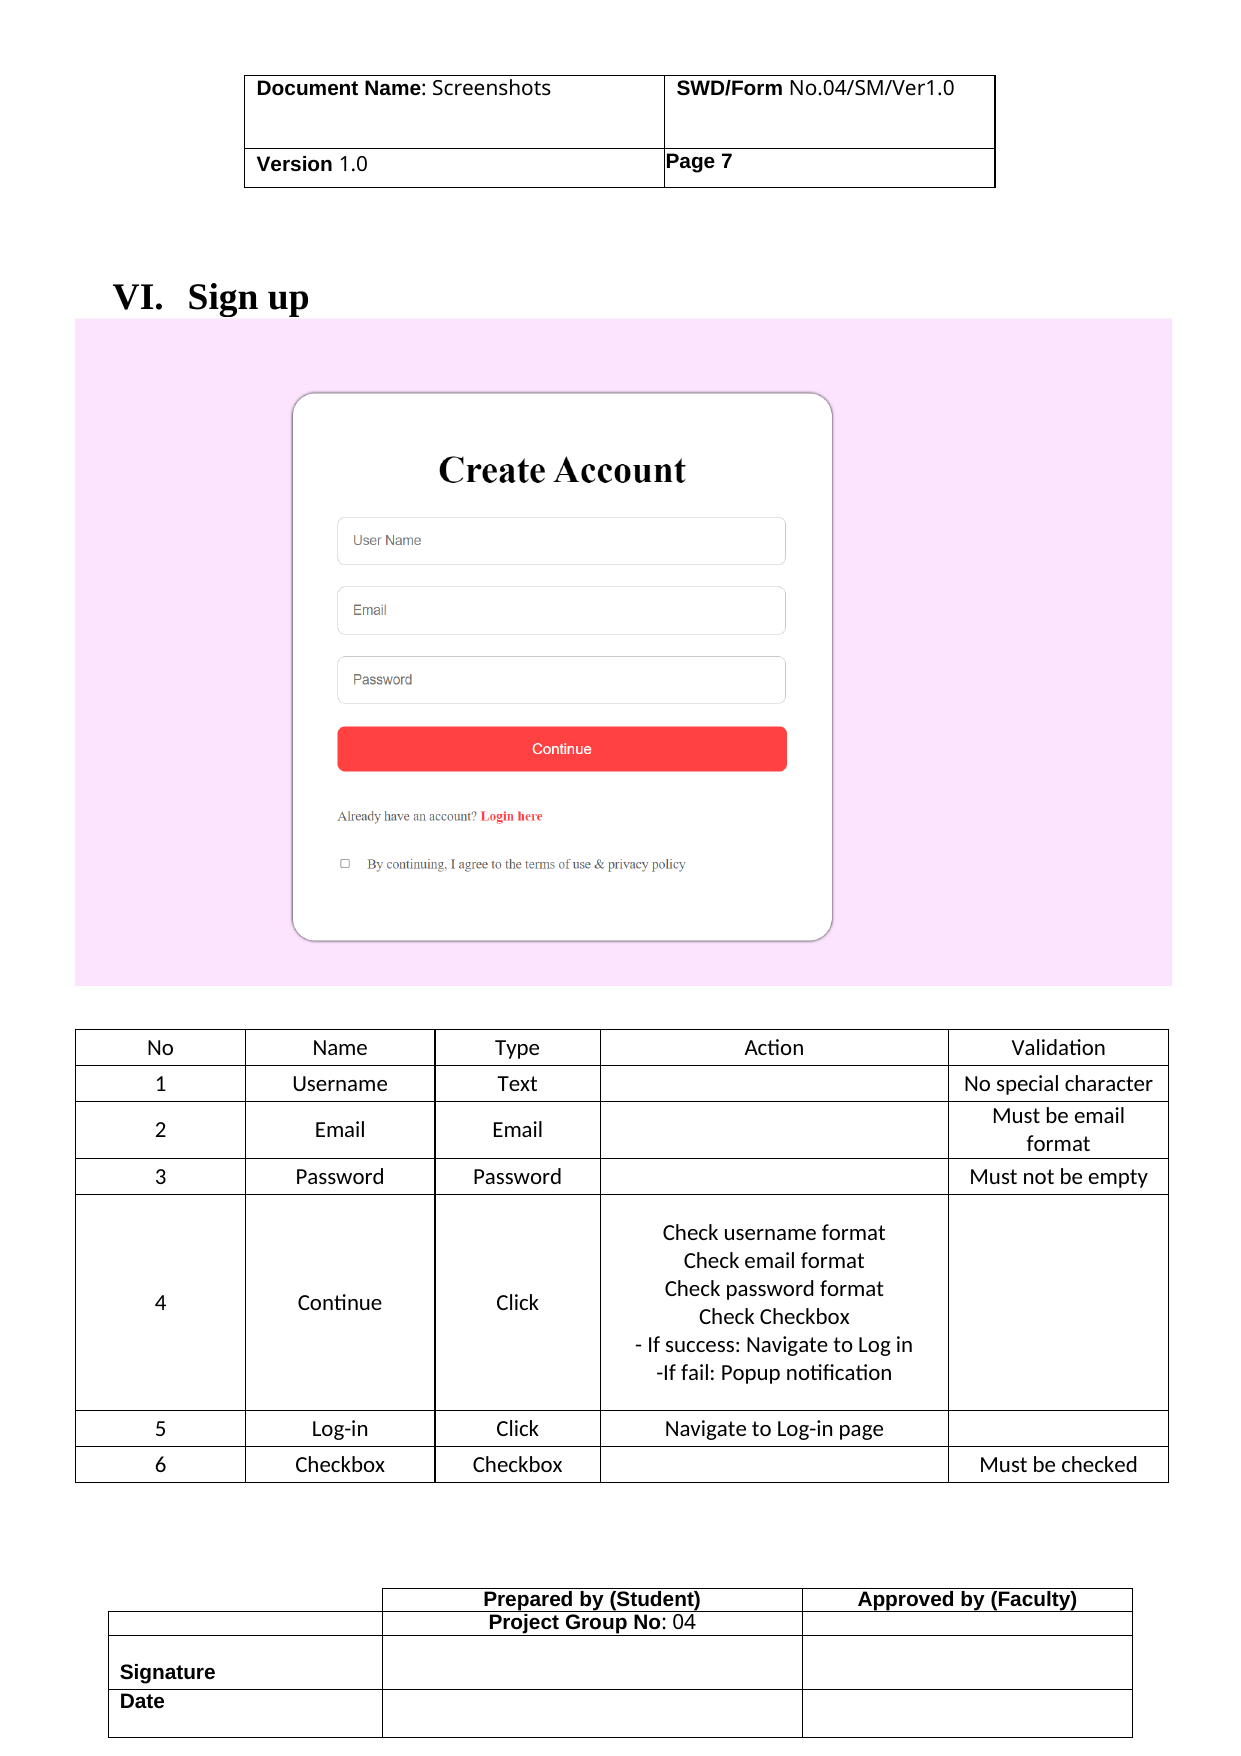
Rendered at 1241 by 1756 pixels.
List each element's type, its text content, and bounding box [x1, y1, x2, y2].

table_cell Must not be empty [949, 1159, 1168, 1194]
list Sign up [112, 274, 1211, 317]
table_cell [949, 1195, 1168, 1410]
table_cell Must be email format [949, 1102, 1168, 1158]
table_cell 1 [76, 1066, 245, 1101]
table_cell 3 [76, 1159, 245, 1194]
table_cell Check username format Check email format Check password format Check Checkbox - If success: Navigate to Log in -If fail: Popup notification [601, 1195, 948, 1410]
table_cell Checkbox [246, 1447, 434, 1482]
table_cell Log-in [246, 1411, 434, 1446]
table_header Action [601, 1030, 948, 1064]
table_cell Navigate to Log-in page [601, 1411, 948, 1446]
table_cell [601, 1159, 948, 1194]
table_cell Click [436, 1411, 600, 1446]
table_header Name [246, 1030, 434, 1064]
table_header Validation [949, 1030, 1168, 1064]
table_header No [76, 1030, 245, 1064]
table_cell [601, 1066, 948, 1101]
table_cell Checkbox [436, 1447, 600, 1482]
picture [75, 317, 1173, 986]
table_cell [601, 1447, 948, 1482]
table_cell 5 [76, 1411, 245, 1446]
table_cell 2 [76, 1102, 245, 1158]
table_cell Password [246, 1159, 434, 1194]
table_cell Must be checked [949, 1447, 1168, 1482]
table_cell [949, 1411, 1168, 1446]
table_cell Password [436, 1159, 600, 1194]
table_cell No special character [949, 1066, 1168, 1101]
table_cell [601, 1102, 948, 1158]
table_cell 6 [76, 1447, 245, 1482]
table_cell Click [436, 1195, 600, 1410]
table_cell 4 [76, 1195, 245, 1410]
table_cell Continue [246, 1195, 434, 1410]
table_cell Text [436, 1066, 600, 1101]
table_cell Email [246, 1102, 434, 1158]
table_cell Email [436, 1102, 600, 1158]
table_cell Username [246, 1066, 434, 1101]
table_header Type [436, 1030, 600, 1064]
